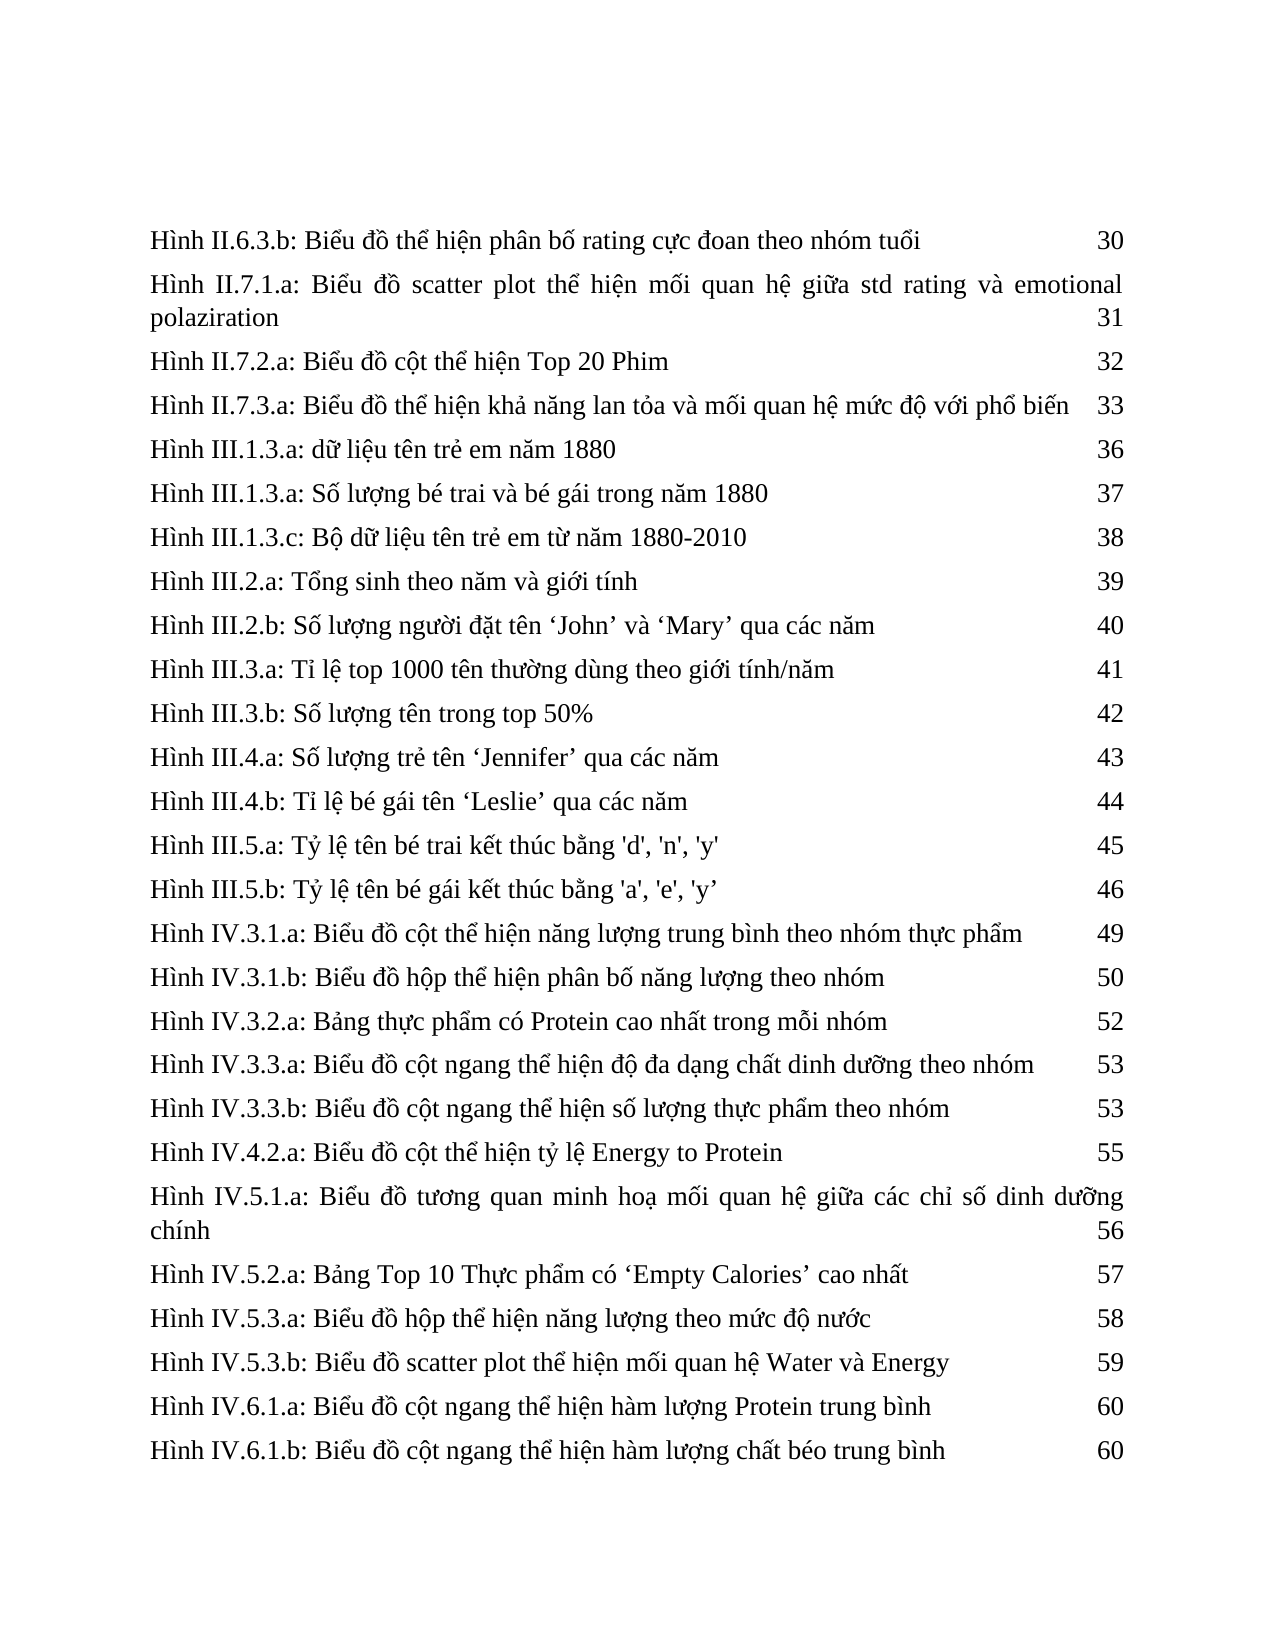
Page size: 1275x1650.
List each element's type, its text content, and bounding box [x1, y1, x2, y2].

text Hình IV.6.1.b: Biểu đồ cột ngang thể hiện hàm lượng chất béo trung bình 60 [150, 1434, 1125, 1465]
text Hình IV.3.3.b: Biểu đồ cột ngang thể hiện số lượng thực phẩm theo nhóm 53 [150, 1092, 1125, 1124]
text Hình III.4.a: Số lượng trẻ tên ‘Jennifer’ qua các năm 43 [150, 741, 1125, 772]
text Hình IV.3.1.b: Biểu đồ hộp thể hiện phân bố năng lượng theo nhóm 50 [150, 961, 1125, 992]
text Hình III.2.a: Tổng sinh theo năm và giới tính 39 [150, 565, 1125, 596]
text Hình III.2.b: Số lượng người đặt tên ‘John’ và ‘Mary’ qua các năm 40 [150, 609, 1125, 640]
text Hình II.7.1.a: Biểu đồ scatter plot thể hiện mối quan hệ giữa std rating và emotional polaziration 31 [150, 268, 1125, 332]
text Hình IV.3.1.a: Biểu đồ cột thể hiện năng lượng trung bình theo nhóm thực phẩm 49 [150, 917, 1125, 948]
text Hình IV.5.2.a: Bảng Top 10 Thực phẩm có ‘Empty Calories’ cao nhất 57 [150, 1258, 1125, 1289]
text Hình III.5.a: Tỷ lệ tên bé trai kết thúc bằng 'd', 'n', 'y' 45 [150, 829, 1125, 860]
text Hình IV.4.2.a: Biểu đồ cột thể hiện tỷ lệ Energy to Protein 55 [150, 1136, 1125, 1168]
text Hình III.3.a: Tỉ lệ top 1000 tên thường dùng theo giới tính/năm 41 [150, 653, 1125, 684]
text Hình III.1.3.c: Bộ dữ liệu tên trẻ em từ năm 1880-2010 38 [150, 521, 1125, 552]
text Hình IV.5.1.a: Biểu đồ tương quan minh hoạ mối quan hệ giữa các chỉ số dinh dưỡng chính 56 [150, 1180, 1125, 1245]
text Hình II.7.2.a: Biểu đồ cột thể hiện Top 20 Phim 32 [150, 345, 1125, 376]
text Hình III.5.b: Tỷ lệ tên bé gái kết thúc bằng 'a', 'e', 'y’ 46 [150, 873, 1125, 904]
text Hình III.4.b: Tỉ lệ bé gái tên ‘Leslie’ qua các năm 44 [150, 785, 1125, 816]
text Hình II.7.3.a: Biểu đồ thể hiện khả năng lan tỏa và mối quan hệ mức độ với phổ biến 33 [150, 389, 1125, 420]
text Hình IV.6.1.a: Biểu đồ cột ngang thể hiện hàm lượng Protein trung bình 60 [150, 1390, 1125, 1421]
text Hình III.1.3.a: dữ liệu tên trẻ em năm 1880 36 [150, 433, 1125, 464]
text Hình II.6.3.b: Biểu đồ thể hiện phân bố rating cực đoan theo nhóm tuổi 30 [150, 224, 1125, 255]
text Hình III.1.3.a: Số lượng bé trai và bé gái trong năm 1880 37 [150, 477, 1125, 508]
text Hình IV.3.2.a: Bảng thực phẩm có Protein cao nhất trong mỗi nhóm 52 [150, 1004, 1125, 1036]
text Hình IV.5.3.b: Biểu đồ scatter plot thể hiện mối quan hệ Water và Energy 59 [150, 1346, 1125, 1377]
text Hình IV.5.3.a: Biểu đồ hộp thể hiện năng lượng theo mức độ nước 58 [150, 1302, 1125, 1333]
text Hình III.3.b: Số lượng tên trong top 50% 42 [150, 697, 1125, 728]
text Hình IV.3.3.a: Biểu đồ cột ngang thể hiện độ đa dạng chất dinh dưỡng theo nhóm 53 [150, 1048, 1125, 1080]
